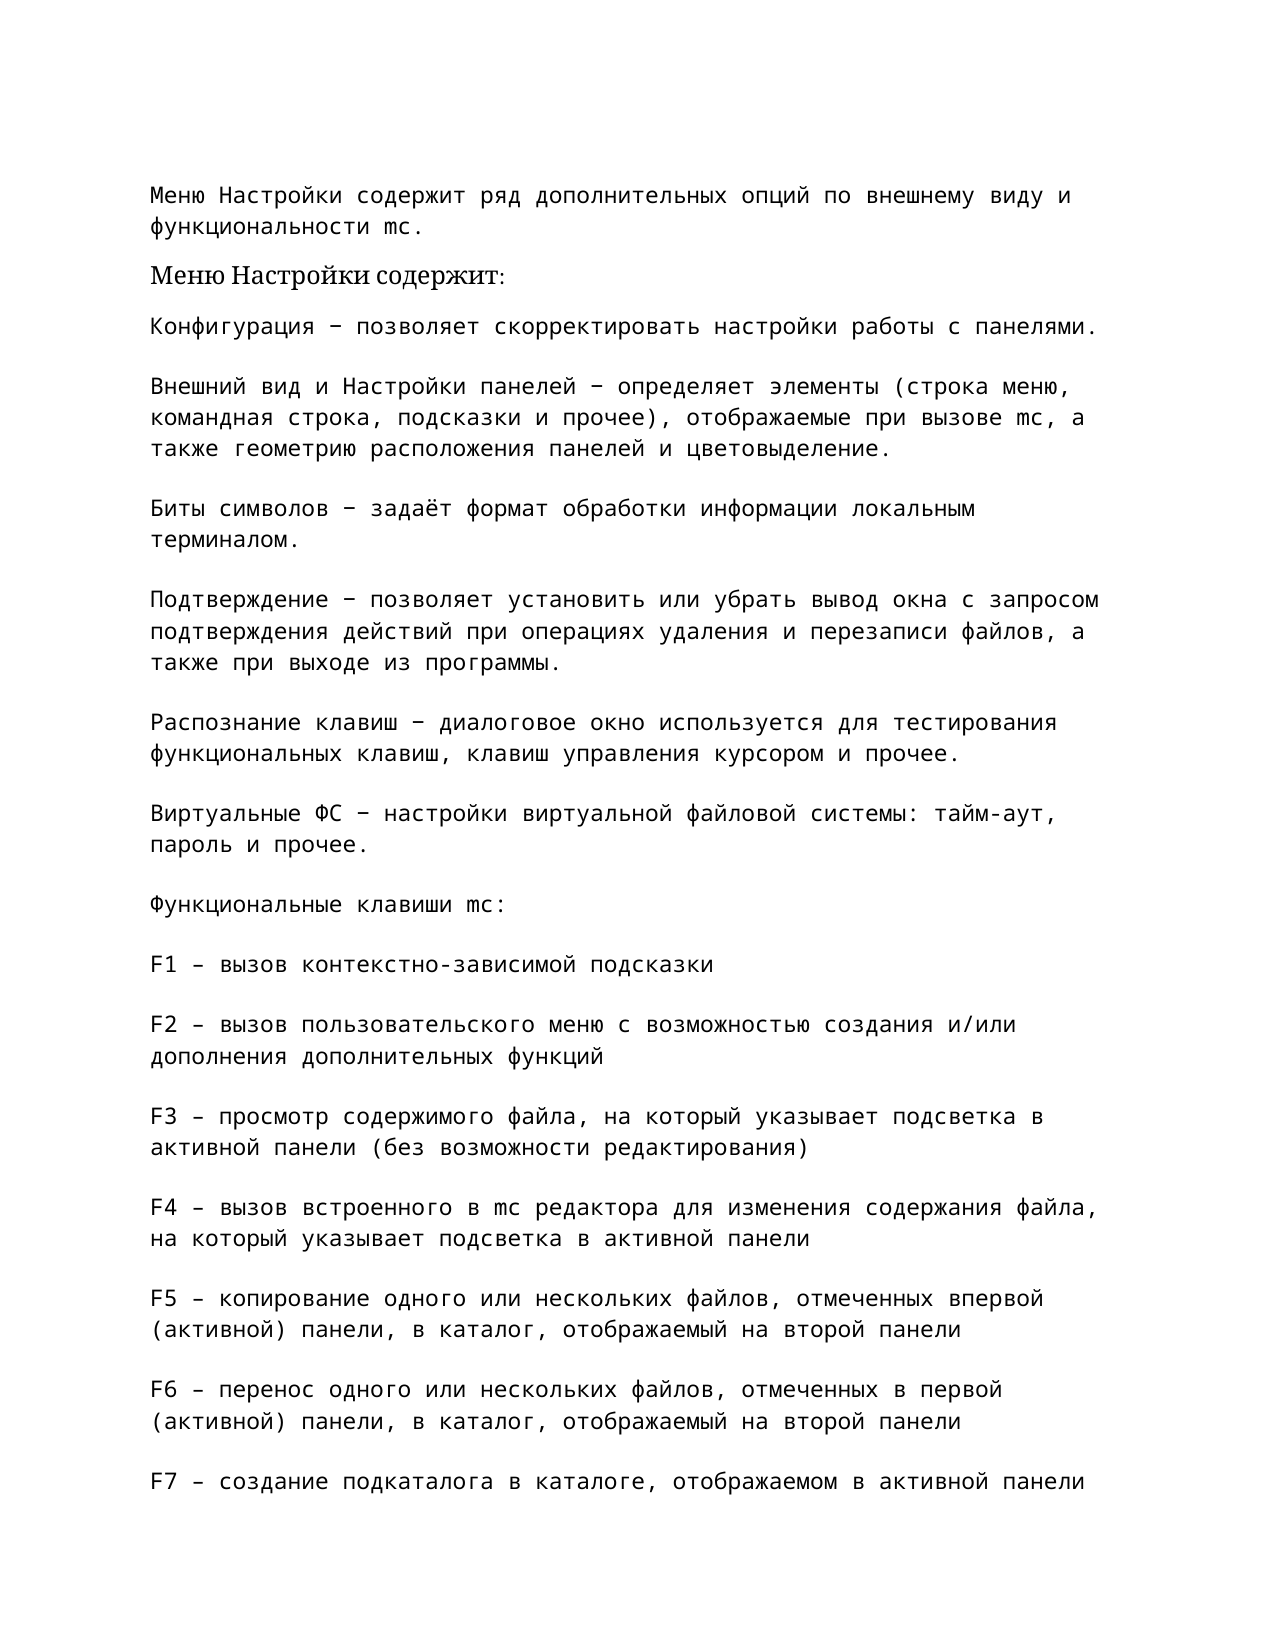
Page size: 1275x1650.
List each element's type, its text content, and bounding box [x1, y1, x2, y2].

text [150, 309, 1125, 1496]
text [150, 150, 1125, 241]
text Меню Настройки содержит: [150, 262, 1125, 291]
